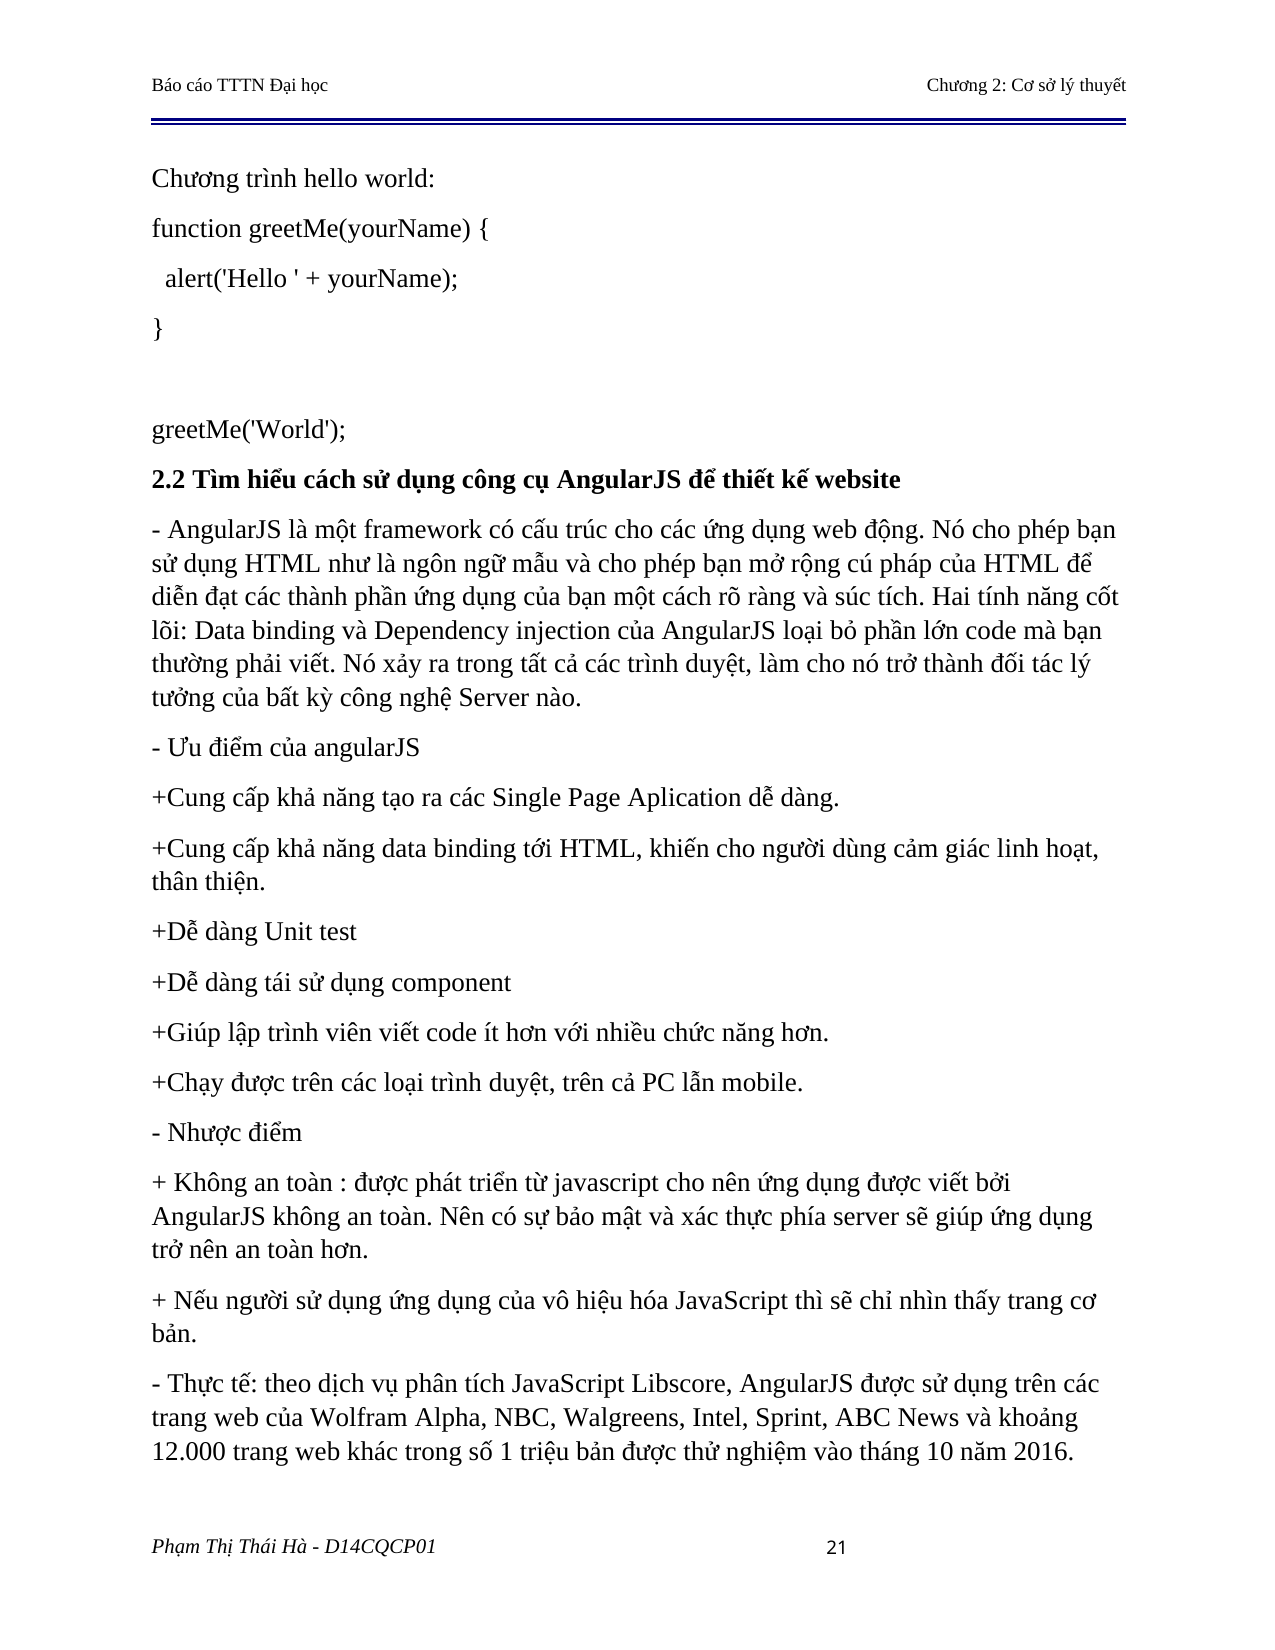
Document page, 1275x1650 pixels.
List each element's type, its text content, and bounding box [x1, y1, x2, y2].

text - Chương trình hello world: [151, 162, 1126, 193]
text +Dễ dàng Unit test [151, 916, 1126, 947]
text +Giúp lập trình viên viết code ít hơn với nhiều chức năng hơn. [151, 1016, 1126, 1047]
text - Ưu điểm của angularJS [151, 731, 1126, 762]
text - AngularJS là một framework có cấu trúc cho các ứng dụng web động. Nó cho phép bạn sử dụng HTML như là ngôn ngữ mẫu và cho phép bạn mở rộng cú pháp của HTML để diễn đạt các thành phần ứng dụng của bạn một cách rõ ràng và súc tích. Hai tính năng cốt lõi: Data binding và Dependency injection của AngularJS loại bỏ phần lớn code mà bạn thường phải viết. Nó xảy ra trong tất cả các trình duyệt, làm cho nó trở thành đối tác lý tưởng của bất kỳ công nghệ Server nào. [151, 513, 1126, 712]
text + Nếu người sử dụng ứng dụng của vô hiệu hóa JavaScript thì sẽ chỉ nhìn thấy trang cơ bản. [151, 1284, 1126, 1348]
text +Cung cấp khả năng data binding tới HTML, khiến cho người dùng cảm giác linh hoạt, thân thiện. [151, 832, 1126, 896]
text } [151, 313, 1126, 344]
text +Cung cấp khả năng tạo ra các Single Page Aplication dễ dàng. [151, 782, 1126, 813]
text alert('Hello ' + yourName); [151, 262, 1126, 293]
text greetMe('World'); [151, 413, 1126, 444]
text +Chạy được trên các loại trình duyệt, trên cả PC lẫn mobile. [151, 1066, 1126, 1097]
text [151, 1368, 1126, 1466]
text - Nhược điểm [151, 1116, 1126, 1147]
text +Dễ dàng tái sử dụng component [151, 966, 1126, 997]
text 2.2 Tìm hiểu cách sử dụng công cụ AngularJS để thiết kế website [151, 463, 1126, 494]
text function greetMe(yourName) { [151, 212, 1126, 243]
text + Không an toàn : được phát triển từ javascript cho nên ứng dụng được viết bởi AngularJS không an toàn. Nên có sự bảo mật và xác thực phía server sẽ giúp ứng dụng trở nên an toàn hơn. [151, 1167, 1126, 1265]
